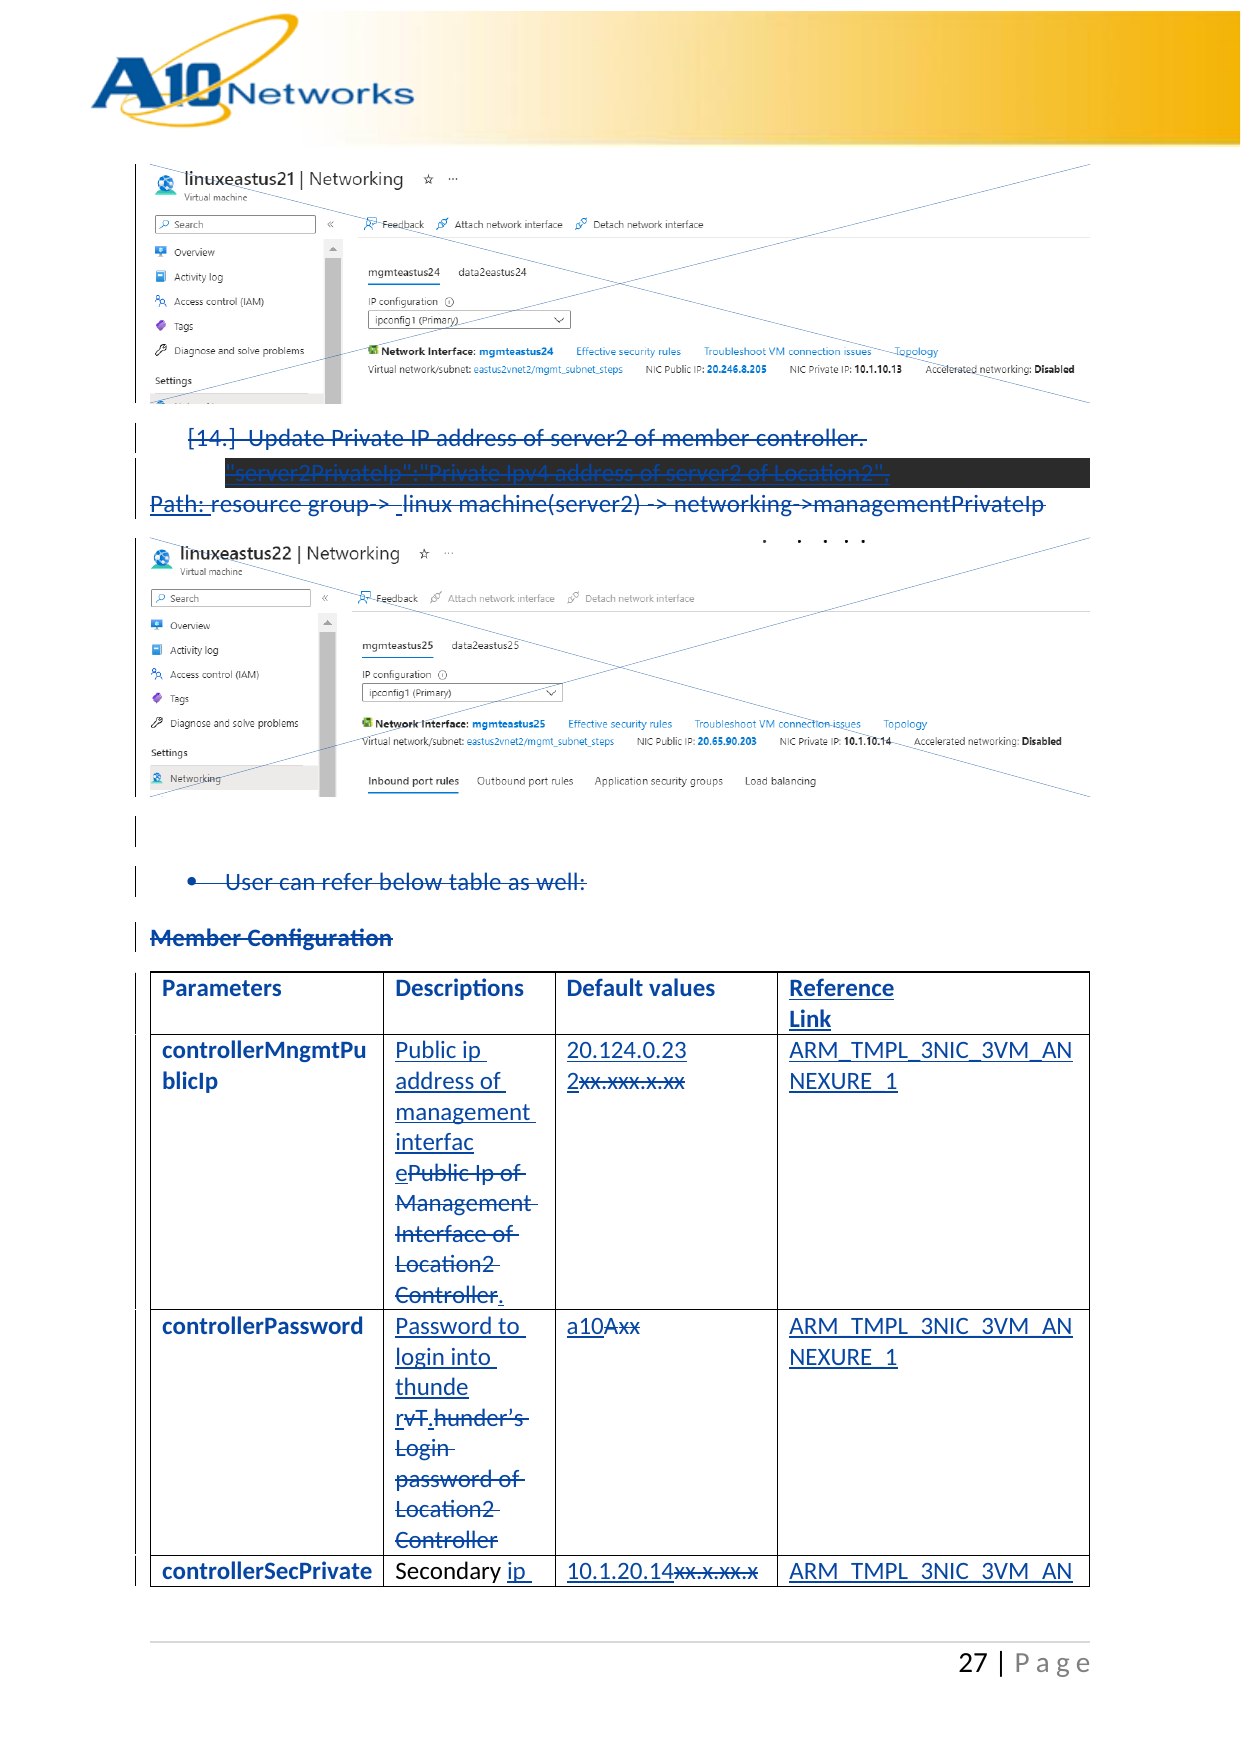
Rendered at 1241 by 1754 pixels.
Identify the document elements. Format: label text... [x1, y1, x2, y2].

table_cell Secondary ata [384, 1556, 555, 1586]
table_header [778, 973, 1089, 1033]
table_cell [384, 1310, 555, 1554]
picture [151, 284, 1089, 404]
picture [154, 668, 1086, 797]
table_header Descriptions [384, 973, 555, 1033]
table_cell [778, 1310, 1089, 1554]
picture [150, 165, 617, 402]
picture [154, 164, 1086, 283]
picture [152, 537, 1088, 666]
picture [150, 539, 617, 796]
picture [624, 538, 1091, 796]
picture [0, 11, 1241, 147]
table_cell [556, 1310, 777, 1554]
table_header Parameters [151, 973, 383, 1033]
table_cell [778, 1556, 1089, 1586]
picture [624, 165, 1091, 402]
table_cell [556, 1556, 777, 1586]
table_cell [556, 1035, 777, 1309]
table_cell controllerPassword [151, 1310, 383, 1554]
table_cell controllerSecPrivateIpData1 [151, 1556, 383, 1586]
table_cell controllerMngmtPublicIp [151, 1035, 383, 1309]
table_cell [778, 1035, 1089, 1309]
table_cell [384, 1035, 555, 1309]
table_header Default values [556, 973, 777, 1033]
